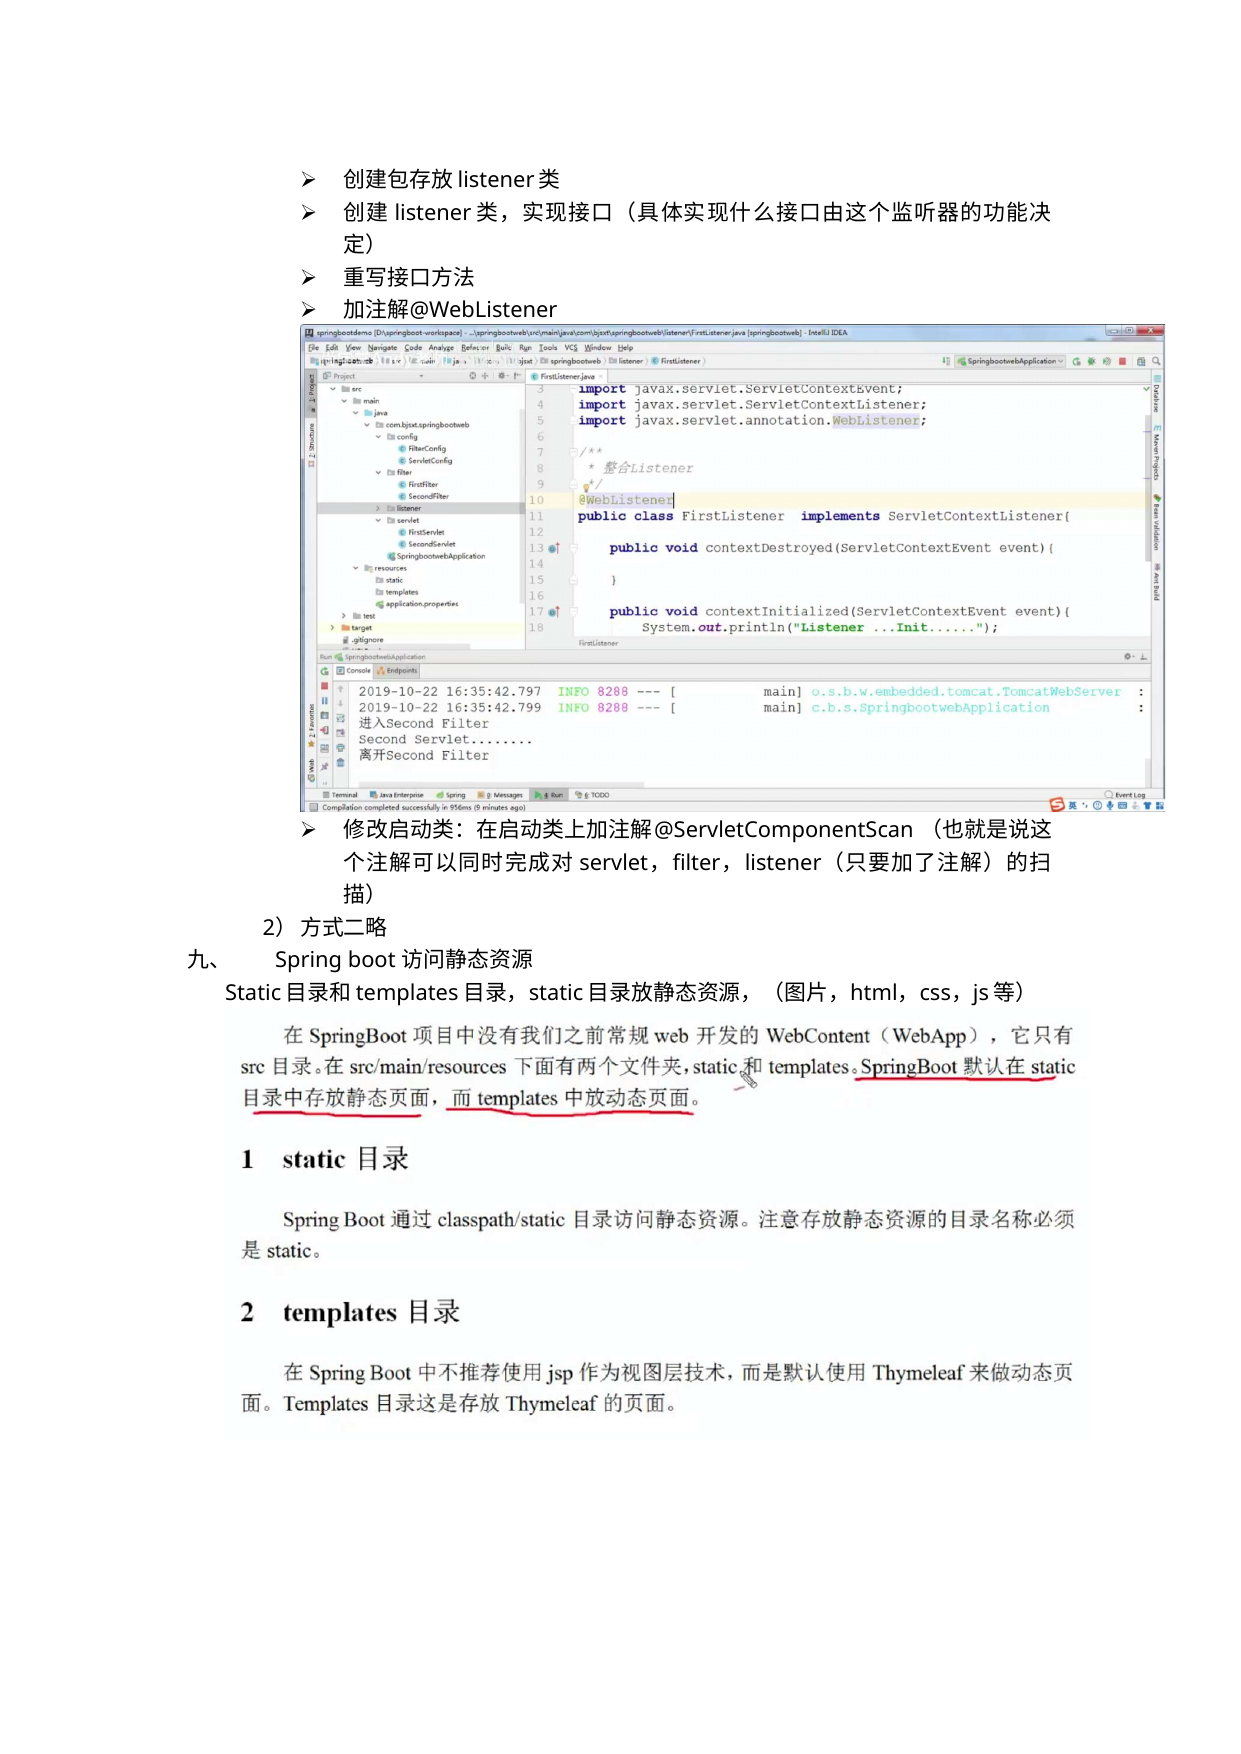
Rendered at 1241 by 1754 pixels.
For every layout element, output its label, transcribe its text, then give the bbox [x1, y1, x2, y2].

list 修改启动类：在启动类上加注解@ServletComponentScan （也就是说这个注解可以同时完成对servlet，filter，listener（只要加了注解）的扫描） [300, 812, 1053, 909]
list 重写接口方法 [300, 259, 1053, 292]
list 创建listener类，实现接口（具体实现什么接口由这个监听器的功能决定） [300, 194, 1053, 259]
list 方式二略 [262, 909, 1053, 942]
list 加注解@WebListener [300, 292, 1053, 324]
picture [225, 1007, 1090, 1440]
list Static目录和templates目录，static目录放静态资源，（图片，html，css，js等） [225, 974, 1053, 1007]
list 创建包存放listener类 [300, 162, 1053, 194]
list Spring boot 访问静态资源 [187, 942, 1053, 974]
picture [300, 324, 1166, 812]
